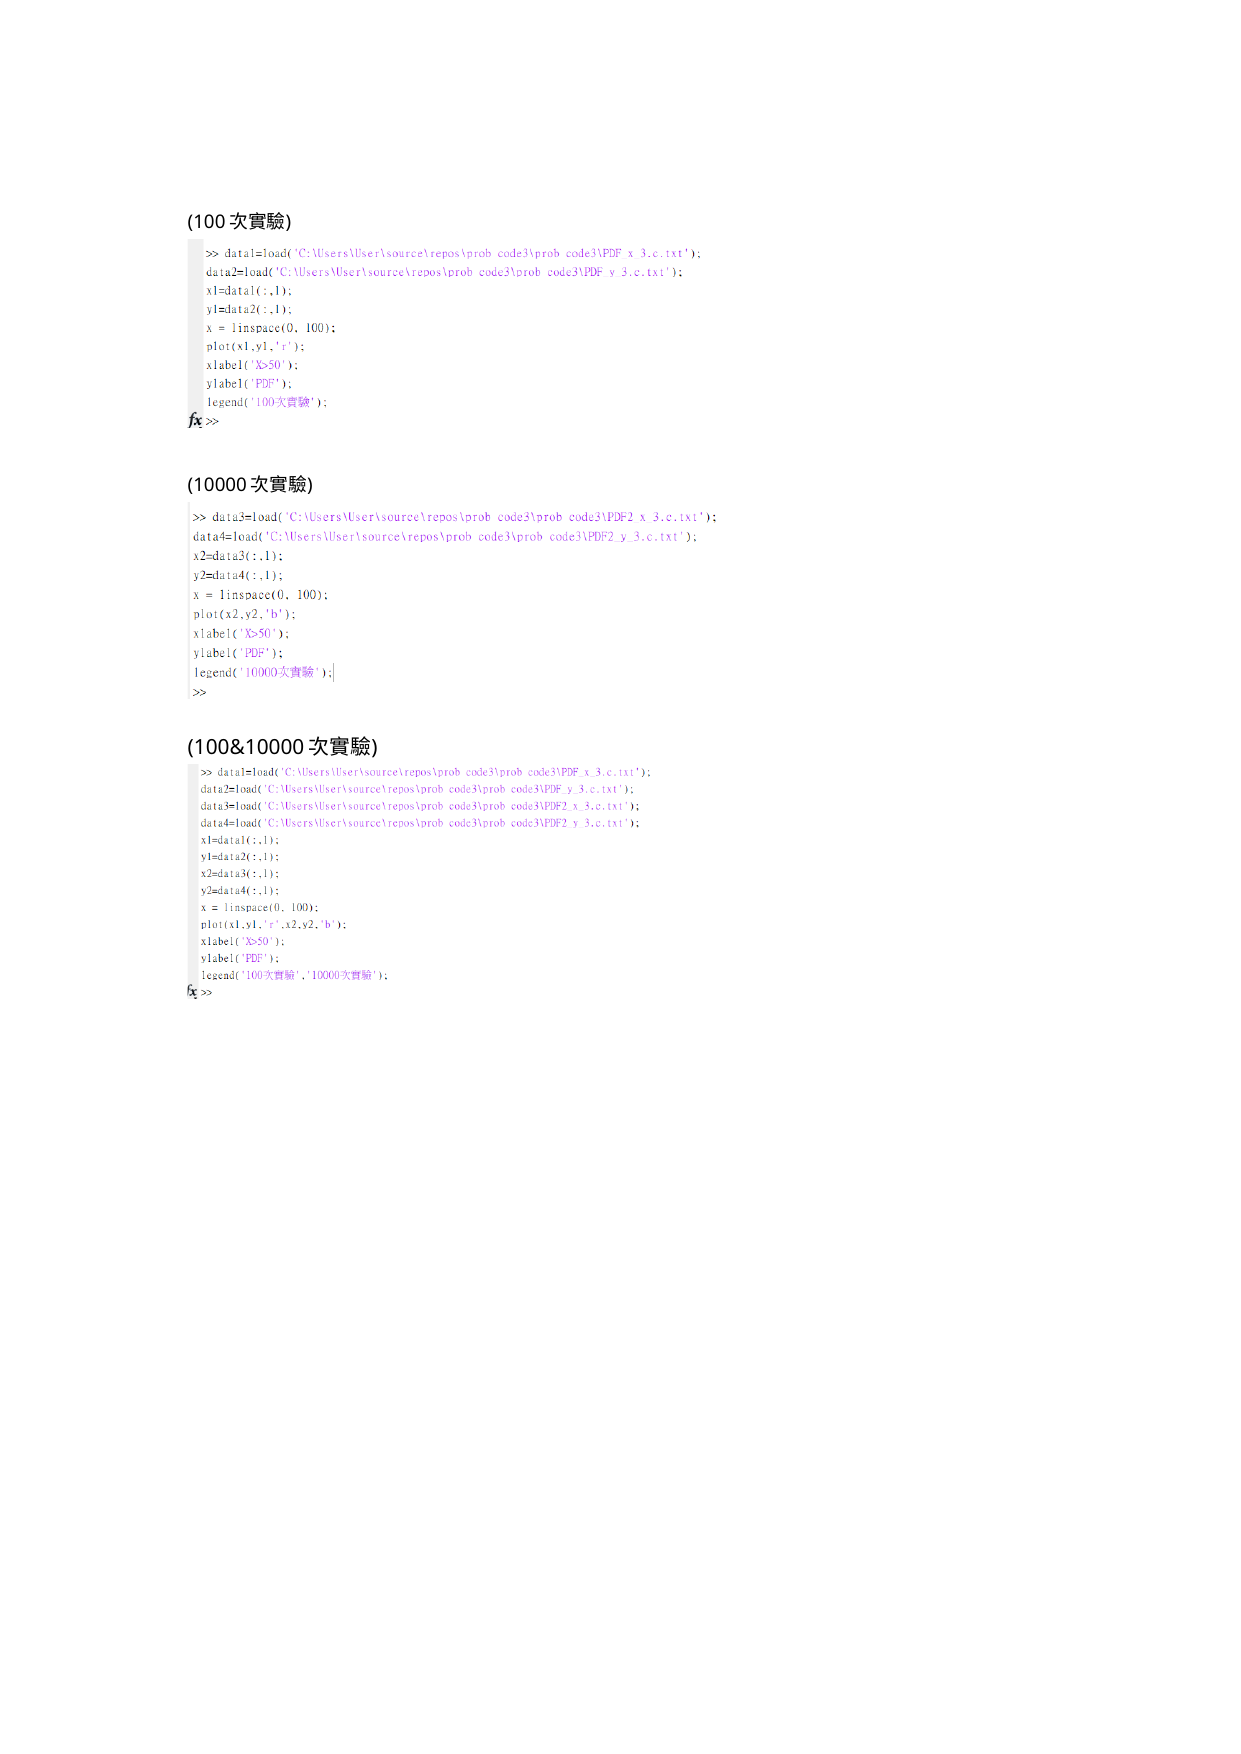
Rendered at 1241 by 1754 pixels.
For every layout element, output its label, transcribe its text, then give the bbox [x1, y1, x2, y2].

picture [187, 239, 711, 428]
text (100&10000次實驗) [187, 727, 1053, 764]
picture [187, 764, 668, 999]
text (10000次實驗) [187, 464, 1053, 502]
text (100次實驗) [187, 202, 1053, 239]
picture [187, 502, 726, 699]
